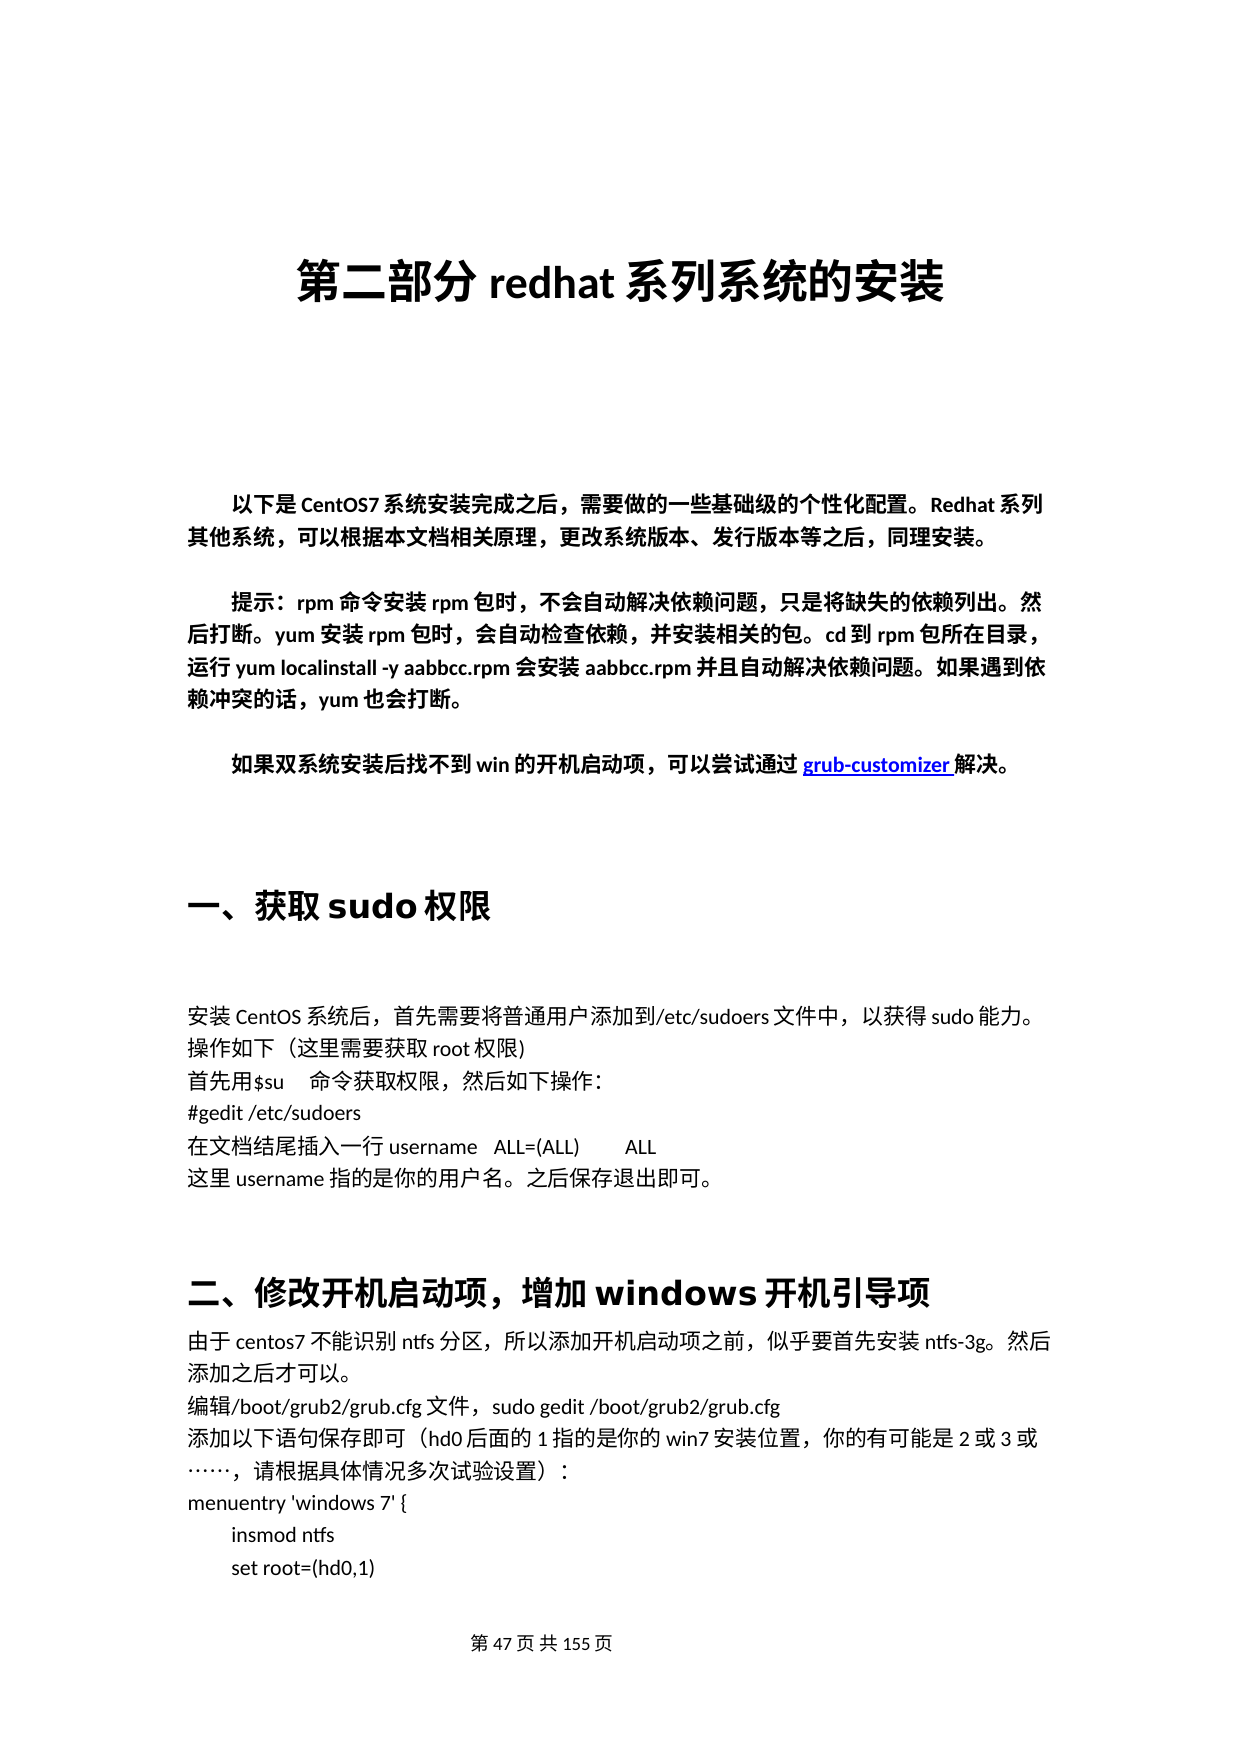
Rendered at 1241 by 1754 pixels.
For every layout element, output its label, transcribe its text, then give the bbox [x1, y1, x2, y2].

text 编辑/boot/grub2/grub.cfg文件，sudo gedit /boot/grub2/grub.cfg [187, 1388, 1053, 1421]
text insmod ntfs [187, 1518, 1053, 1551]
text 如果双系统安装后找不到win的开机启动项，可以尝试通过grub-customizer解决。 [187, 747, 1053, 779]
text 提示：rpm 命令安装 rpm包时，不会自动解决依赖问题，只是将缺失的依赖列出。然后打断。yum 安装rpm包时，会自动检查依赖，并安装相关的包。cd到 rpm包所在目录，运行yum localinstall -y aabbcc.rpm会安装aabbcc.rpm并且自动解决依赖问题。如果遇到依赖冲突的话，yum 也会打断。 [187, 584, 1053, 714]
text 二、修改开机启动项，增加windows开机引导项 [187, 1258, 1053, 1323]
text 由于centos7不能识别ntfs分区，所以添加开机启动项之前，似乎要首先安装ntfs-3g。然后添加之后才可以。 [187, 1323, 1053, 1388]
text 首先用$su 命令获取权限，然后如下操作： [187, 1063, 1053, 1096]
text 在文档结尾插入一行username ALL=(ALL) ALL [187, 1128, 1053, 1161]
text 添加以下语句保存即可（hd0后面的1指的是你的win7安装位置，你的有可能是2或3或……，请根据具体情况多次试验设置）： [187, 1421, 1053, 1486]
subtitle 第二部分 redhat系列系统的安装 [187, 230, 1053, 327]
text set root=(hd0,1) [187, 1551, 1053, 1583]
subtitle 一、获取sudo权限 [187, 872, 1053, 937]
text #gedit /etc/sudoers [187, 1096, 1053, 1128]
text 安装CentOS系统后，首先需要将普通用户添加到/etc/sudoers文件中，以获得sudo能力。操作如下（这里需要获取root权限) [187, 998, 1053, 1063]
text 以下是CentOS7系统安装完成之后，需要做的一些基础级的个性化配置。Redhat系列其他系统，可以根据本文档相关原理，更改系统版本、发行版本等之后，同理安装。 [187, 487, 1053, 552]
text 这里username指的是你的用户名。之后保存退出即可。 [187, 1161, 1053, 1193]
text menuentry 'windows 7' { [187, 1486, 1053, 1518]
